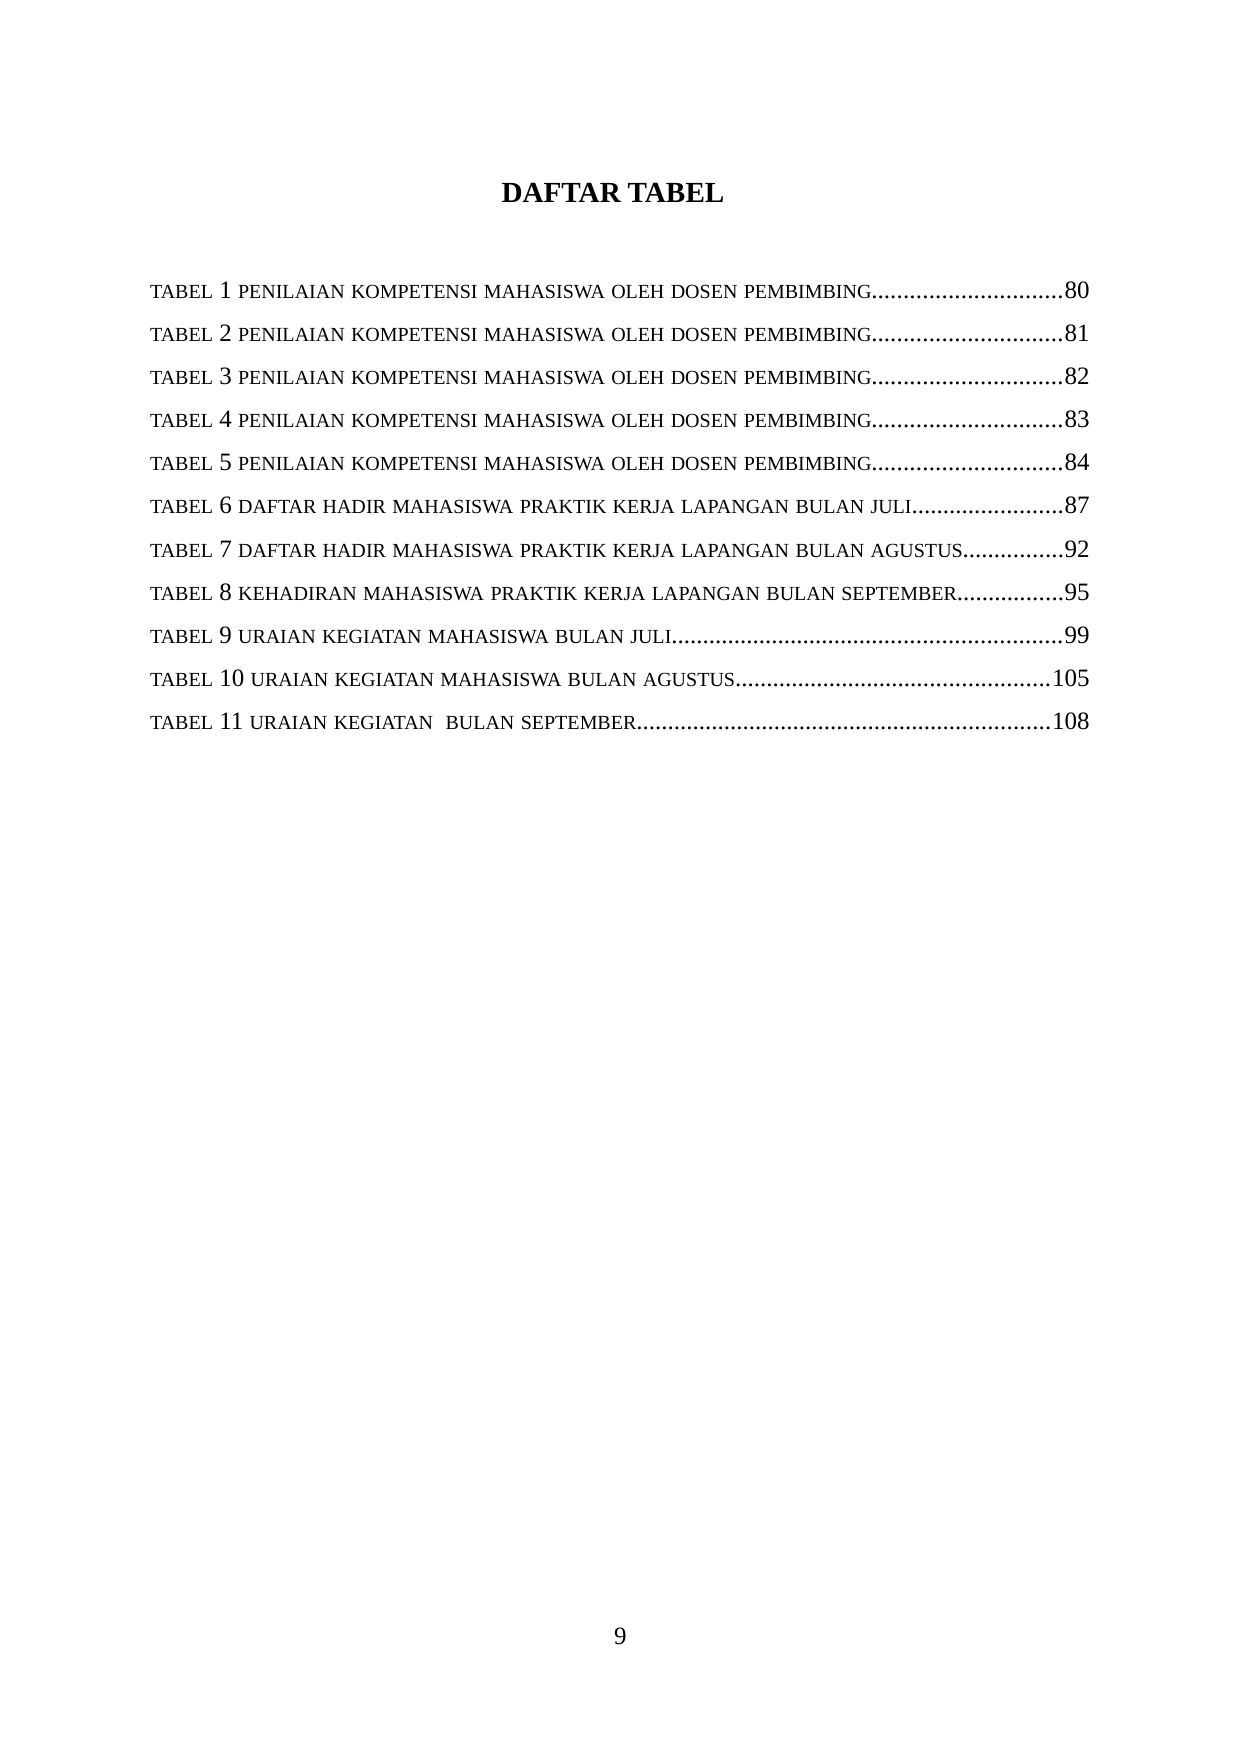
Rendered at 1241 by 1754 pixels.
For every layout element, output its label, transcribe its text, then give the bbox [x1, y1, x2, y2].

text tabel 5 penilaian kompetensi mahasiswa oleh dosen pembimbing 84 [150, 447, 1090, 476]
text tabel 1 penilaian kompetensi mahasiswa oleh dosen pembimbing 80 [150, 275, 1090, 304]
text DAFTAR TABEL [135, 175, 1090, 208]
text tabel 2 penilaian kompetensi mahasiswa oleh dosen pembimbing 81 [150, 318, 1090, 347]
text tabel 7 daftar hadir mahasiswa praktik kerja lapangan bulan agustus 92 [150, 534, 1090, 562]
text tabel 3 penilaian kompetensi mahasiswa oleh dosen pembimbing 82 [150, 361, 1090, 390]
text tabel 4 penilaian kompetensi mahasiswa oleh dosen pembimbing 83 [150, 404, 1090, 433]
text tabel 8 kehadiran mahasiswa praktik kerja lapangan bulan september 95 [150, 577, 1090, 606]
text tabel 11 uraian kegiatan bulan september 108 [150, 706, 1090, 735]
text tabel 6 daftar hadir mahasiswa praktik kerja lapangan bulan juli 87 [150, 491, 1090, 519]
text tabel 9 uraian kegiatan mahasiswa bulan juli 99 [150, 620, 1090, 649]
text tabel 10 uraian kegiatan mahasiswa bulan agustus 105 [150, 663, 1090, 692]
